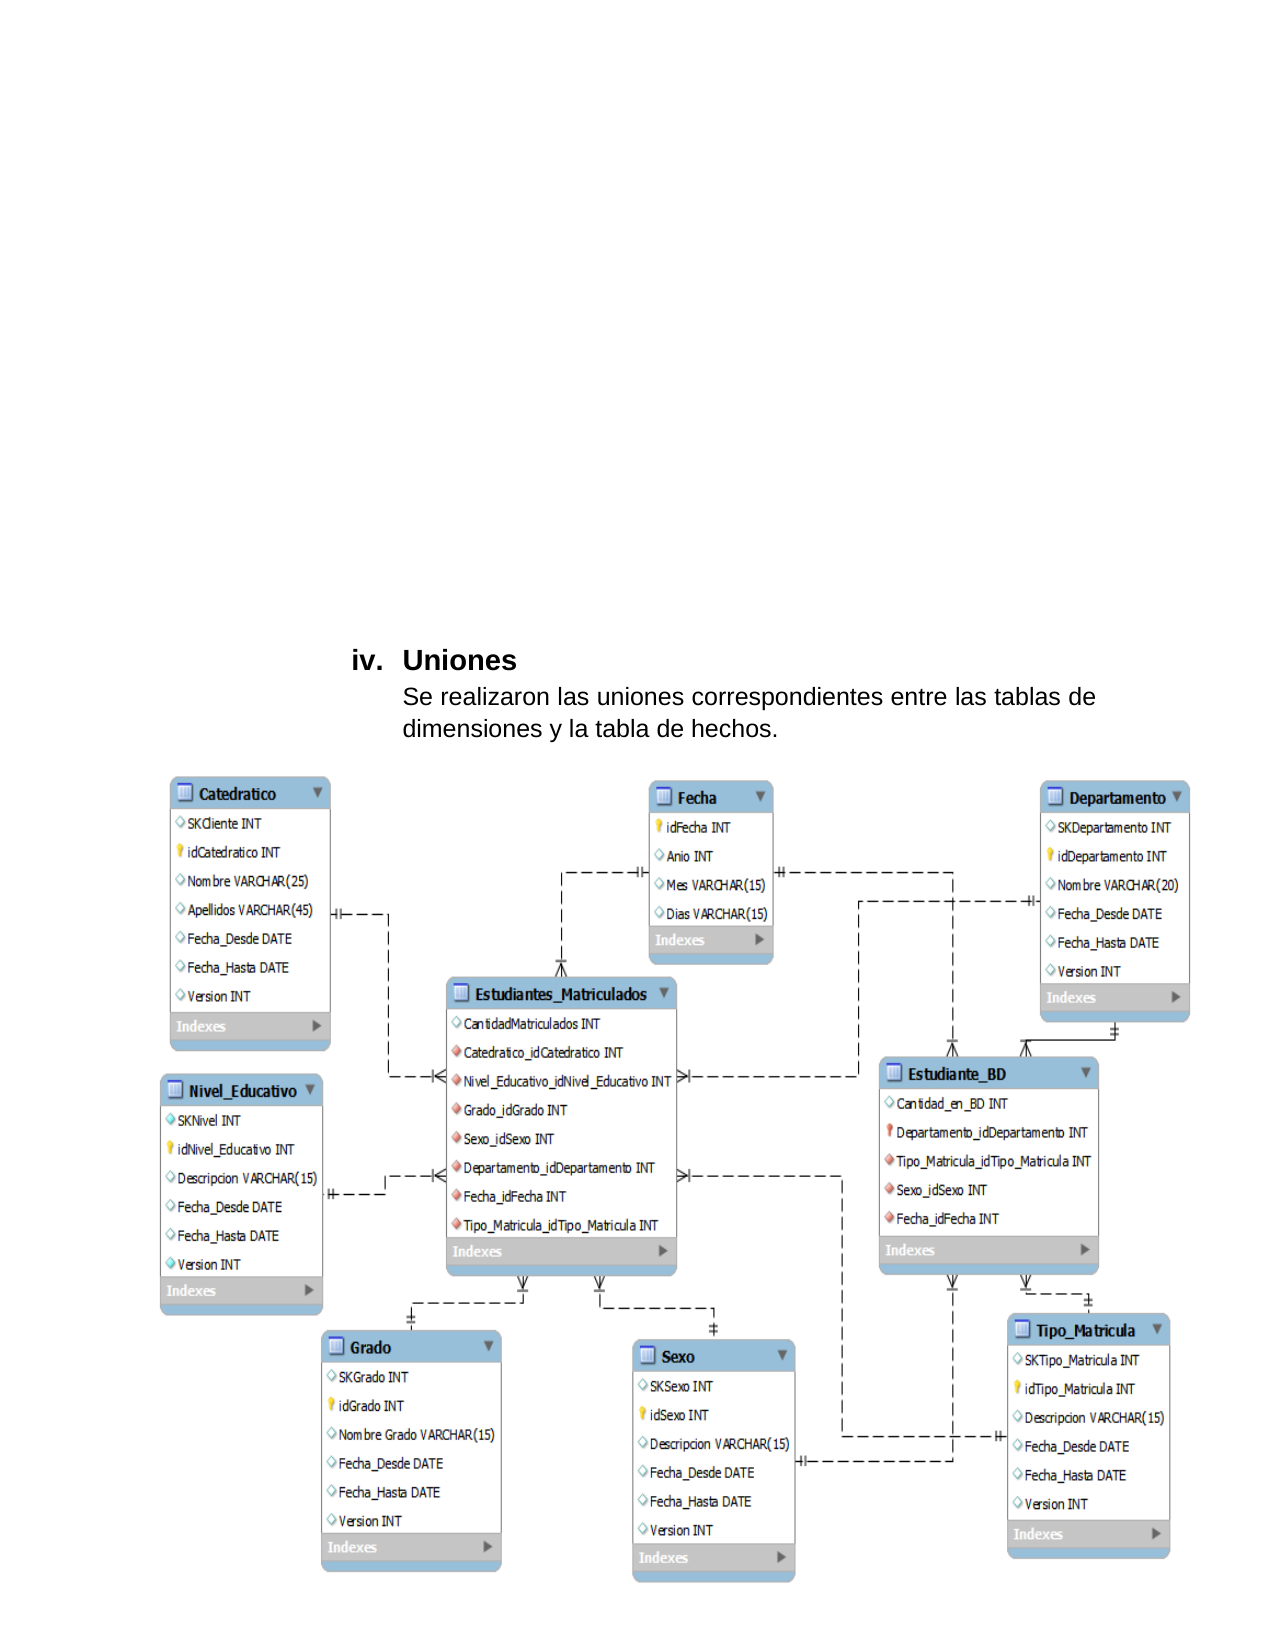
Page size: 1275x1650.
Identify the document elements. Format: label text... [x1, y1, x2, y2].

picture [149, 770, 1200, 1601]
list Uniones [383, 643, 1098, 676]
list Se realizaron las uniones correspondientes entre las tablas de dimensiones y la tabla de hechos. [402, 681, 1098, 743]
